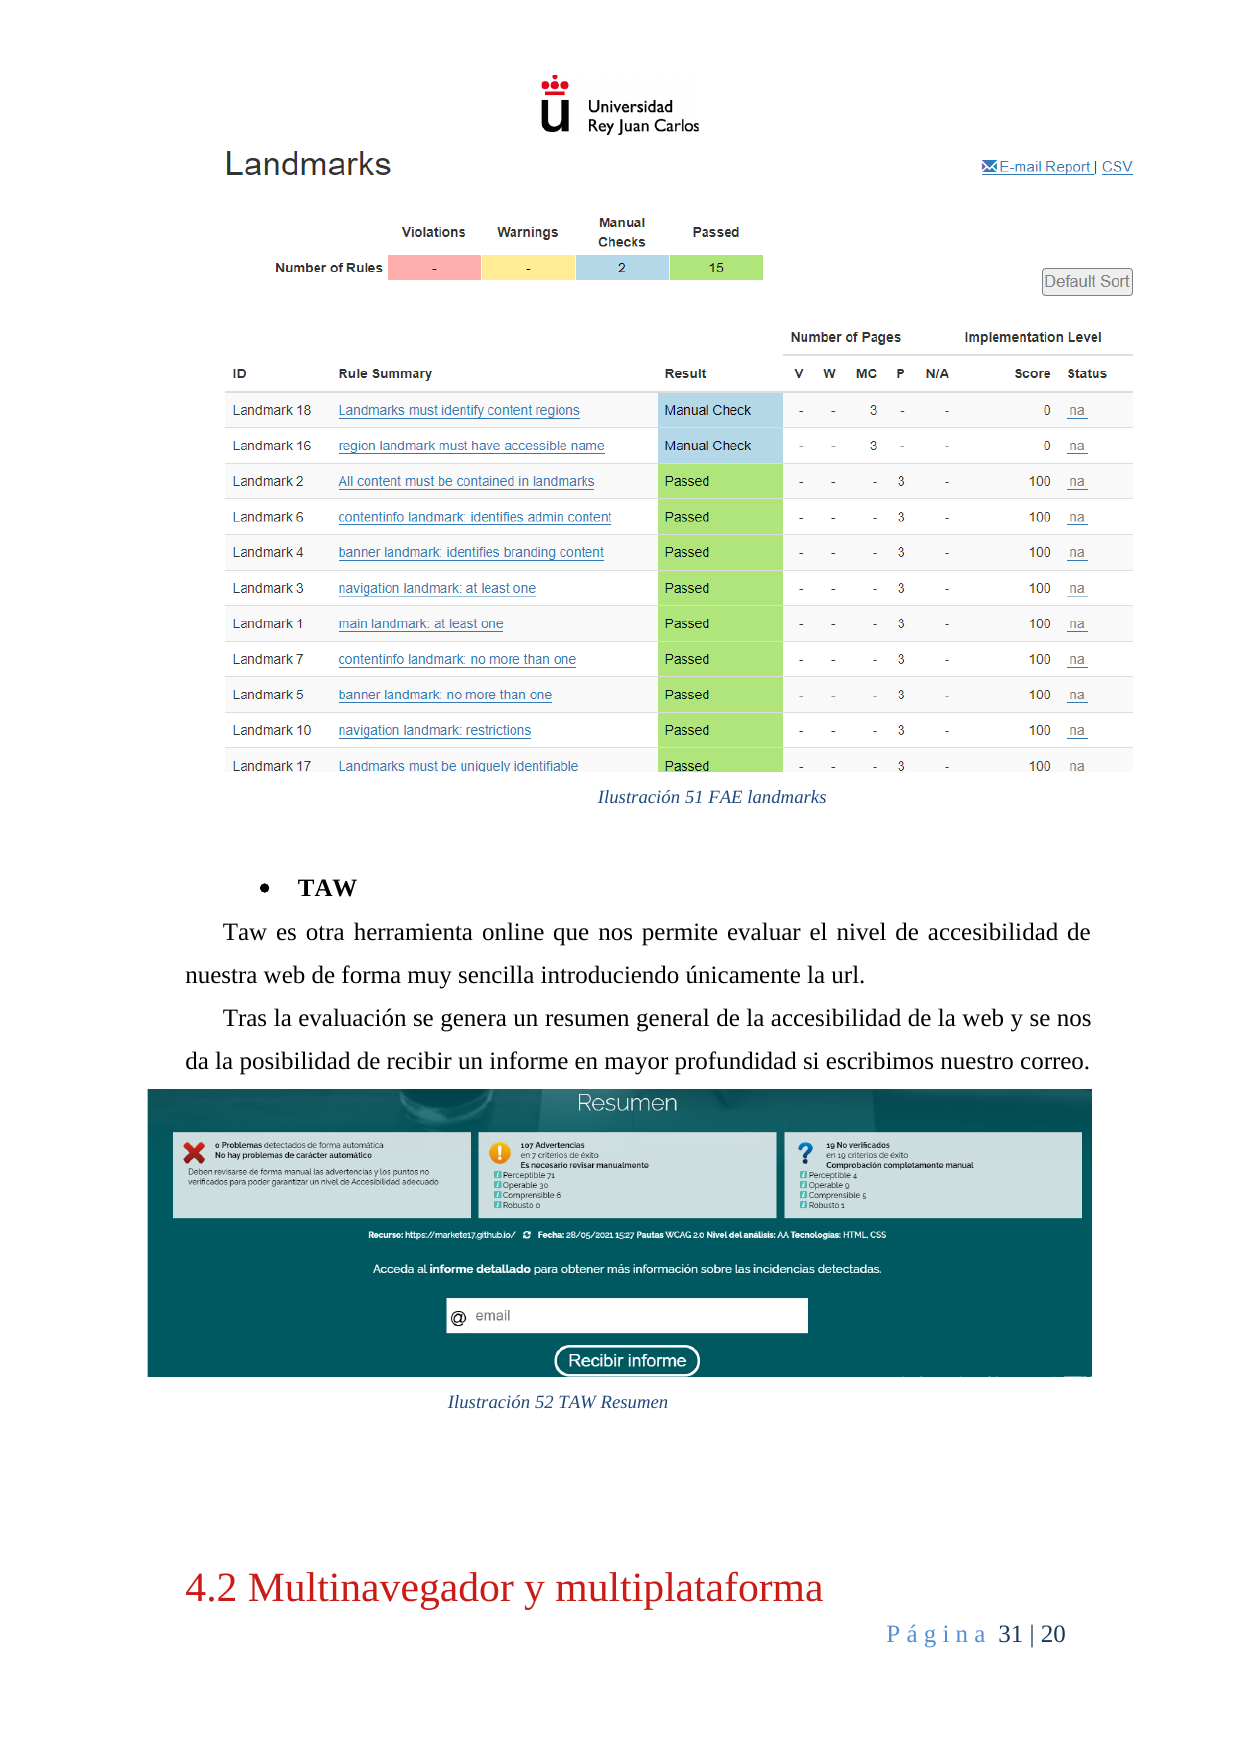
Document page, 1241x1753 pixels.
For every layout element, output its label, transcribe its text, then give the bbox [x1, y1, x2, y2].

picture [222, 147, 1167, 772]
picture [147, 1089, 1092, 1377]
text Ilustración 51 FAE landmarks [523, 786, 1092, 807]
text Taw es otra herramienta online que nos permite evaluar el nivel de accesibilidad de nuestra web de forma muy sencilla introduciendo únicamente la url. [185, 917, 1092, 988]
text Tras la evaluación se genera un resumen general de la accesibilidad de la web y se nos da la posibilidad de recibir un informe en mayor profundidad si escribimos nuestro correo. [185, 1003, 1092, 1075]
picture [541, 75, 699, 135]
list TAW [260, 873, 1092, 902]
subtitle 4.2 Multinavegador y multiplataforma [185, 1562, 1092, 1610]
text Ilustración 52 TAW Resumen [373, 1391, 1092, 1412]
